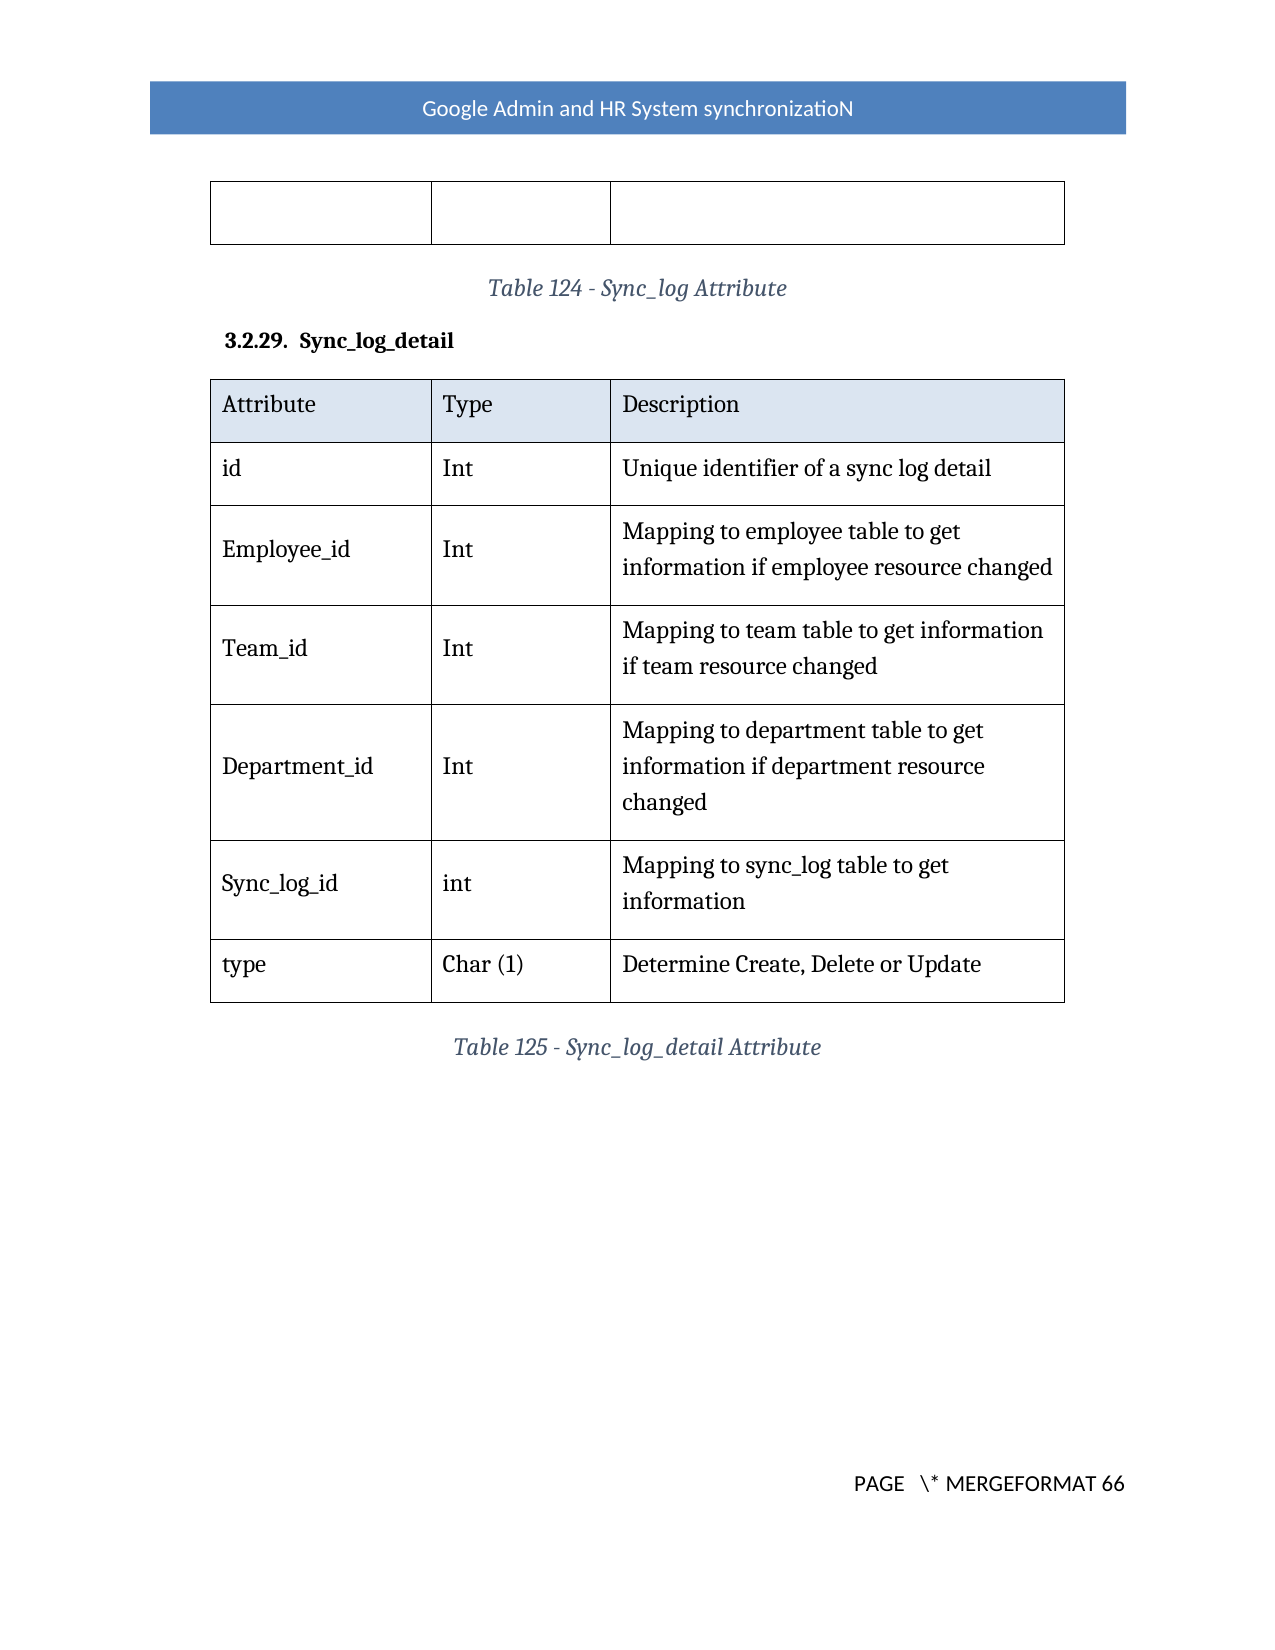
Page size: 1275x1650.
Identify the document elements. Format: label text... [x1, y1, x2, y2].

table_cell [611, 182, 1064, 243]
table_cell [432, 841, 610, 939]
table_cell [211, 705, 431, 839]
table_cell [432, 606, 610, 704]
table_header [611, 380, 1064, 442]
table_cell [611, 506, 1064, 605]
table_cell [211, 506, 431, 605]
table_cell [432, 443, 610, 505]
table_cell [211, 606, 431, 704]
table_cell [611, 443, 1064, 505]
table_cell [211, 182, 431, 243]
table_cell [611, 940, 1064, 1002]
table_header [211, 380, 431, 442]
subtitle Sync_log_detail [225, 327, 1125, 354]
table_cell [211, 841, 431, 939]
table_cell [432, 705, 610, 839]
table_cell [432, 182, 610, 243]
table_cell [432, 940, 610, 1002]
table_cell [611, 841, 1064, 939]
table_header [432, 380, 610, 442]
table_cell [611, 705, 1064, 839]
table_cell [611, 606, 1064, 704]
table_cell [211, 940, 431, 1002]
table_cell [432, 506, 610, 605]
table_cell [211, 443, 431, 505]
